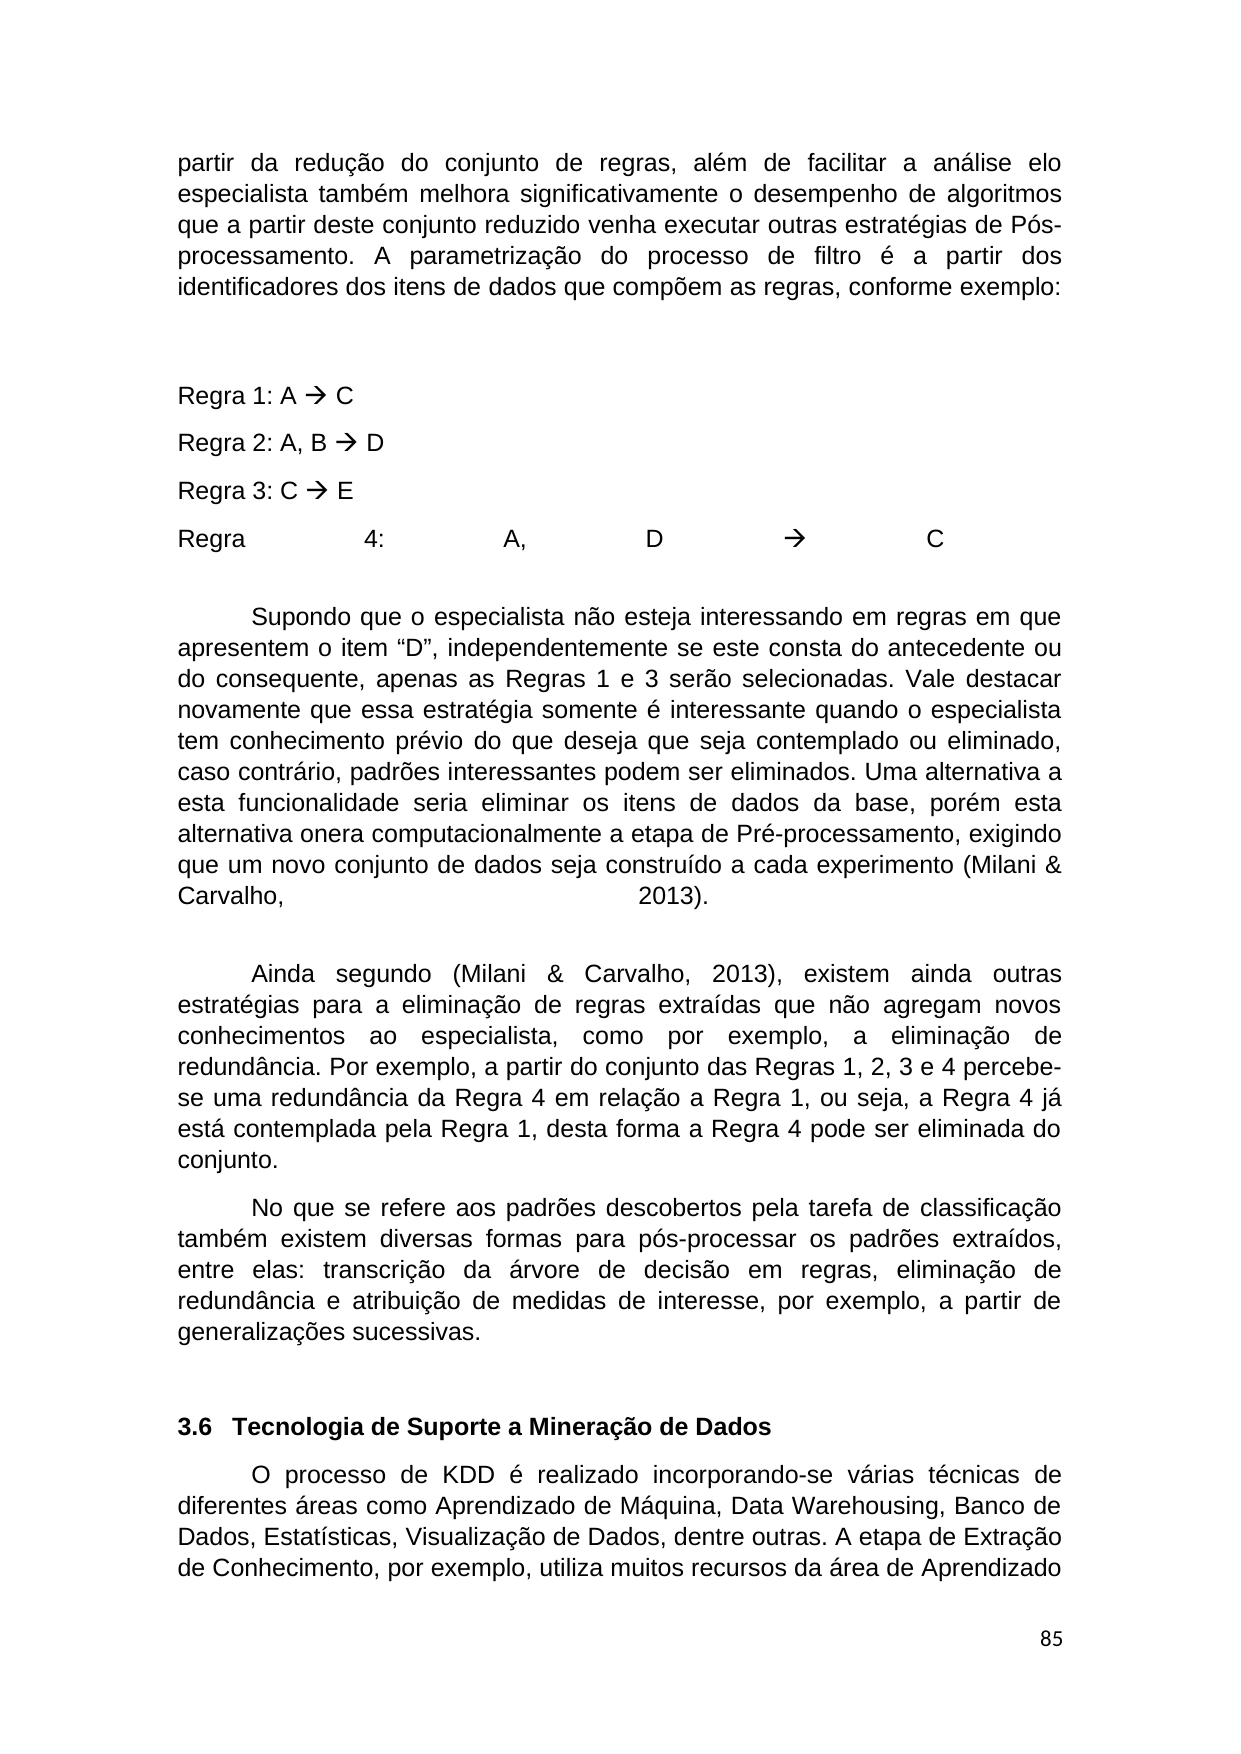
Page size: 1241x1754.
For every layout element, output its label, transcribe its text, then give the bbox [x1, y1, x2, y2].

text Regra 1: A C [177, 381, 1063, 409]
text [177, 1459, 1063, 1581]
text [177, 148, 1063, 362]
list Tecnologia de Suporte a Mineração de Dados [177, 1412, 1063, 1441]
text Ainda segundo (Milani & Carvalho, 2013), existem ainda outras estratégias para a eliminação de regras extraídas que não agregam novos conhecimentos ao especialista, como por exemplo, a eliminação de redundância. Por exemplo, a partir do conjunto das Regras 1, 2, 3 e 4 percebe-se uma redundância da Regra 4 em relação a Regra 1, ou seja, a Regra 4 já está contemplada pela Regra 1, desta forma a Regra 4 pode ser eliminada do conjunto. [177, 959, 1063, 1174]
text Regra 3: C E [177, 476, 1063, 505]
text No que se refere aos padrões descobertos pela tarefa de classificação também existem diversas formas para pós-processar os padrões extraídos, entre elas: transcrição da árvore de decisão em regras, eliminação de redundância e atribuição de medidas de interesse, por exemplo, a partir de generalizações sucessivas. [177, 1193, 1063, 1346]
text Supondo que o especialista não esteja interessando em regras em que apresentem o item “D”, independentemente se este consta do antecedente ou do consequente, apenas as Regras 1 e 3 serão selecionadas. Vale destacar novamente que essa estratégia somente é interessante quando o especialista tem conhecimento prévio do que deseja que seja contemplado ou eliminado, caso contrário, padrões interessantes podem ser eliminados. Uma alternativa a esta funcionalidade seria eliminar os itens de dados da base, porém esta alternativa onera computacionalmente a etapa de Pré-processamento, exigindo que um novo conjunto de dados seja construído a cada experimento (Milani & Carvalho, 2013). [177, 602, 1063, 940]
text Regra 2: A, B D [177, 428, 1063, 457]
text Regra 4: A, D C [177, 524, 1063, 583]
